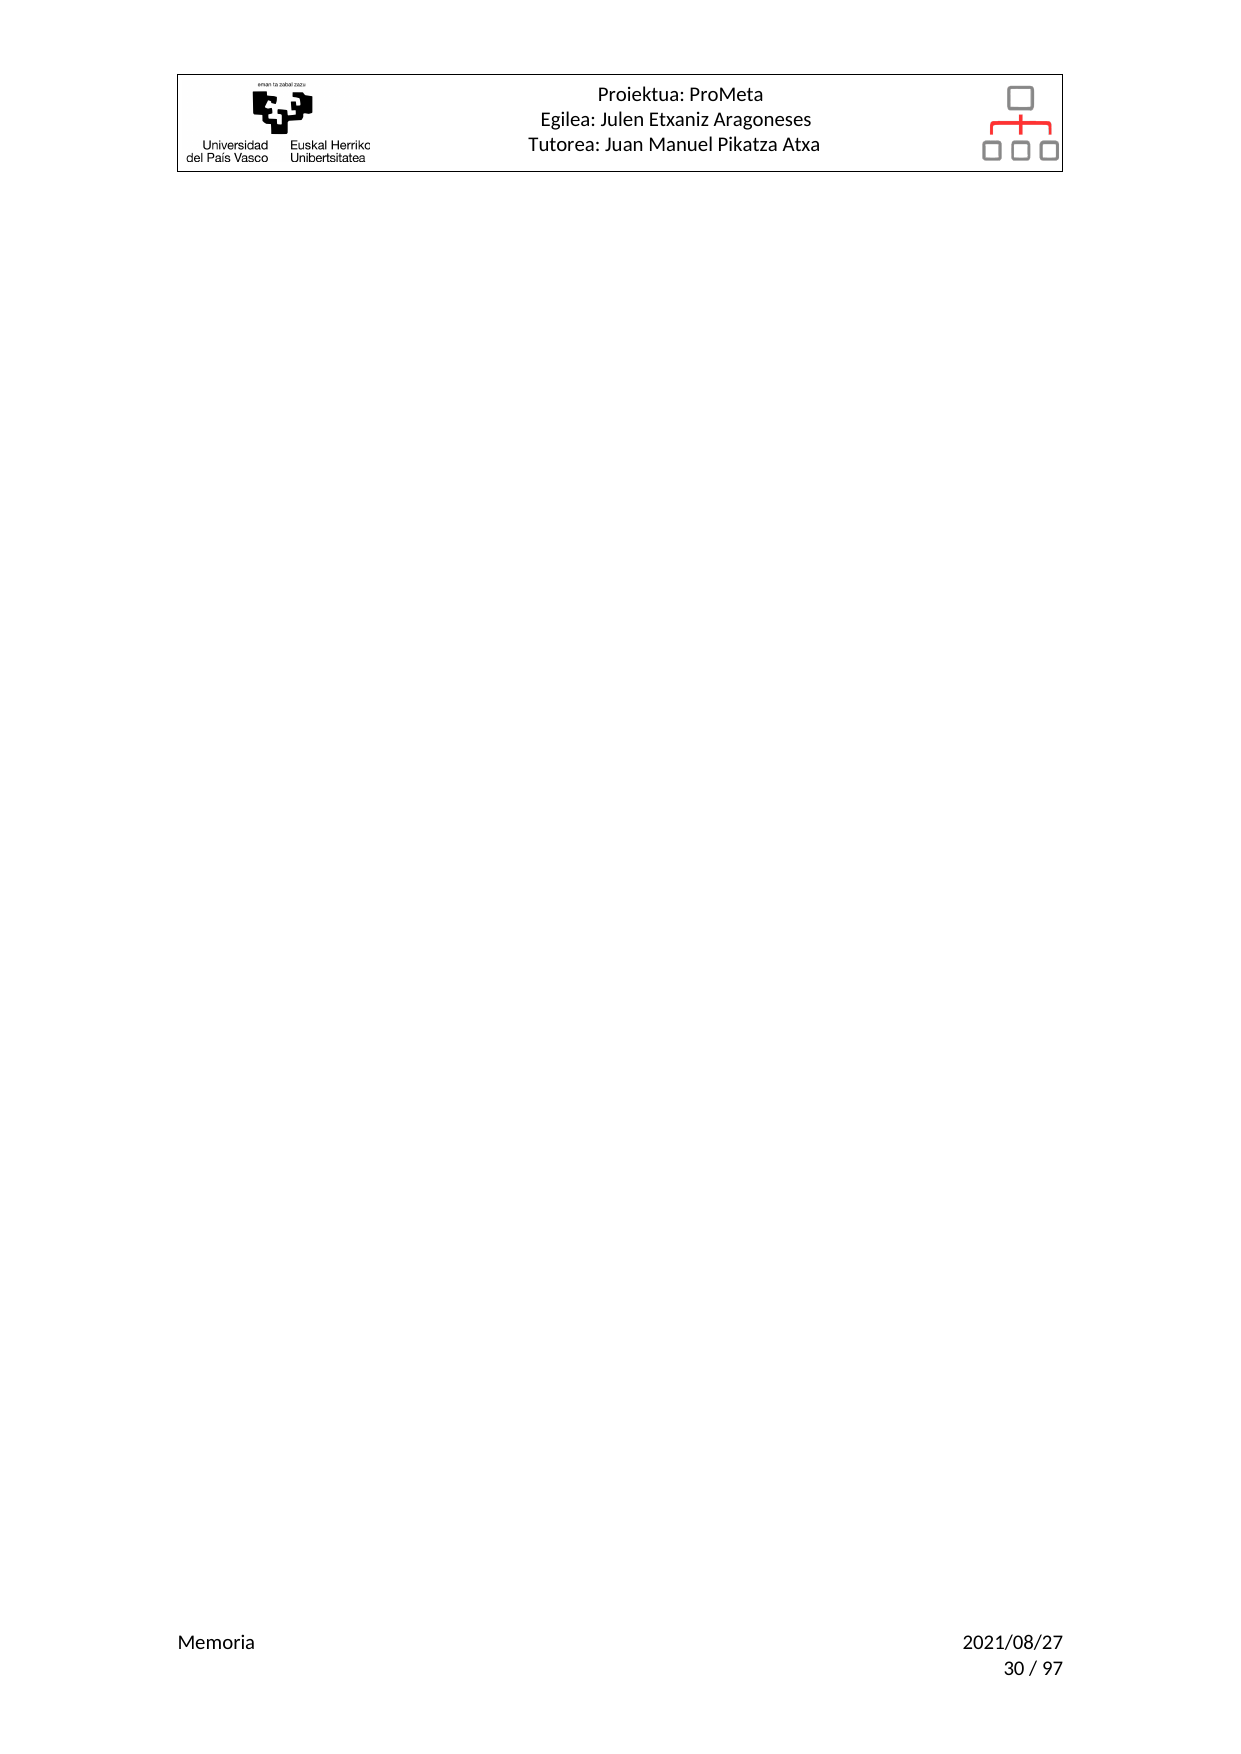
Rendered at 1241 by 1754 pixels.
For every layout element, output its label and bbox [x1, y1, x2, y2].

picture [978, 80, 1060, 162]
picture [182, 80, 370, 162]
